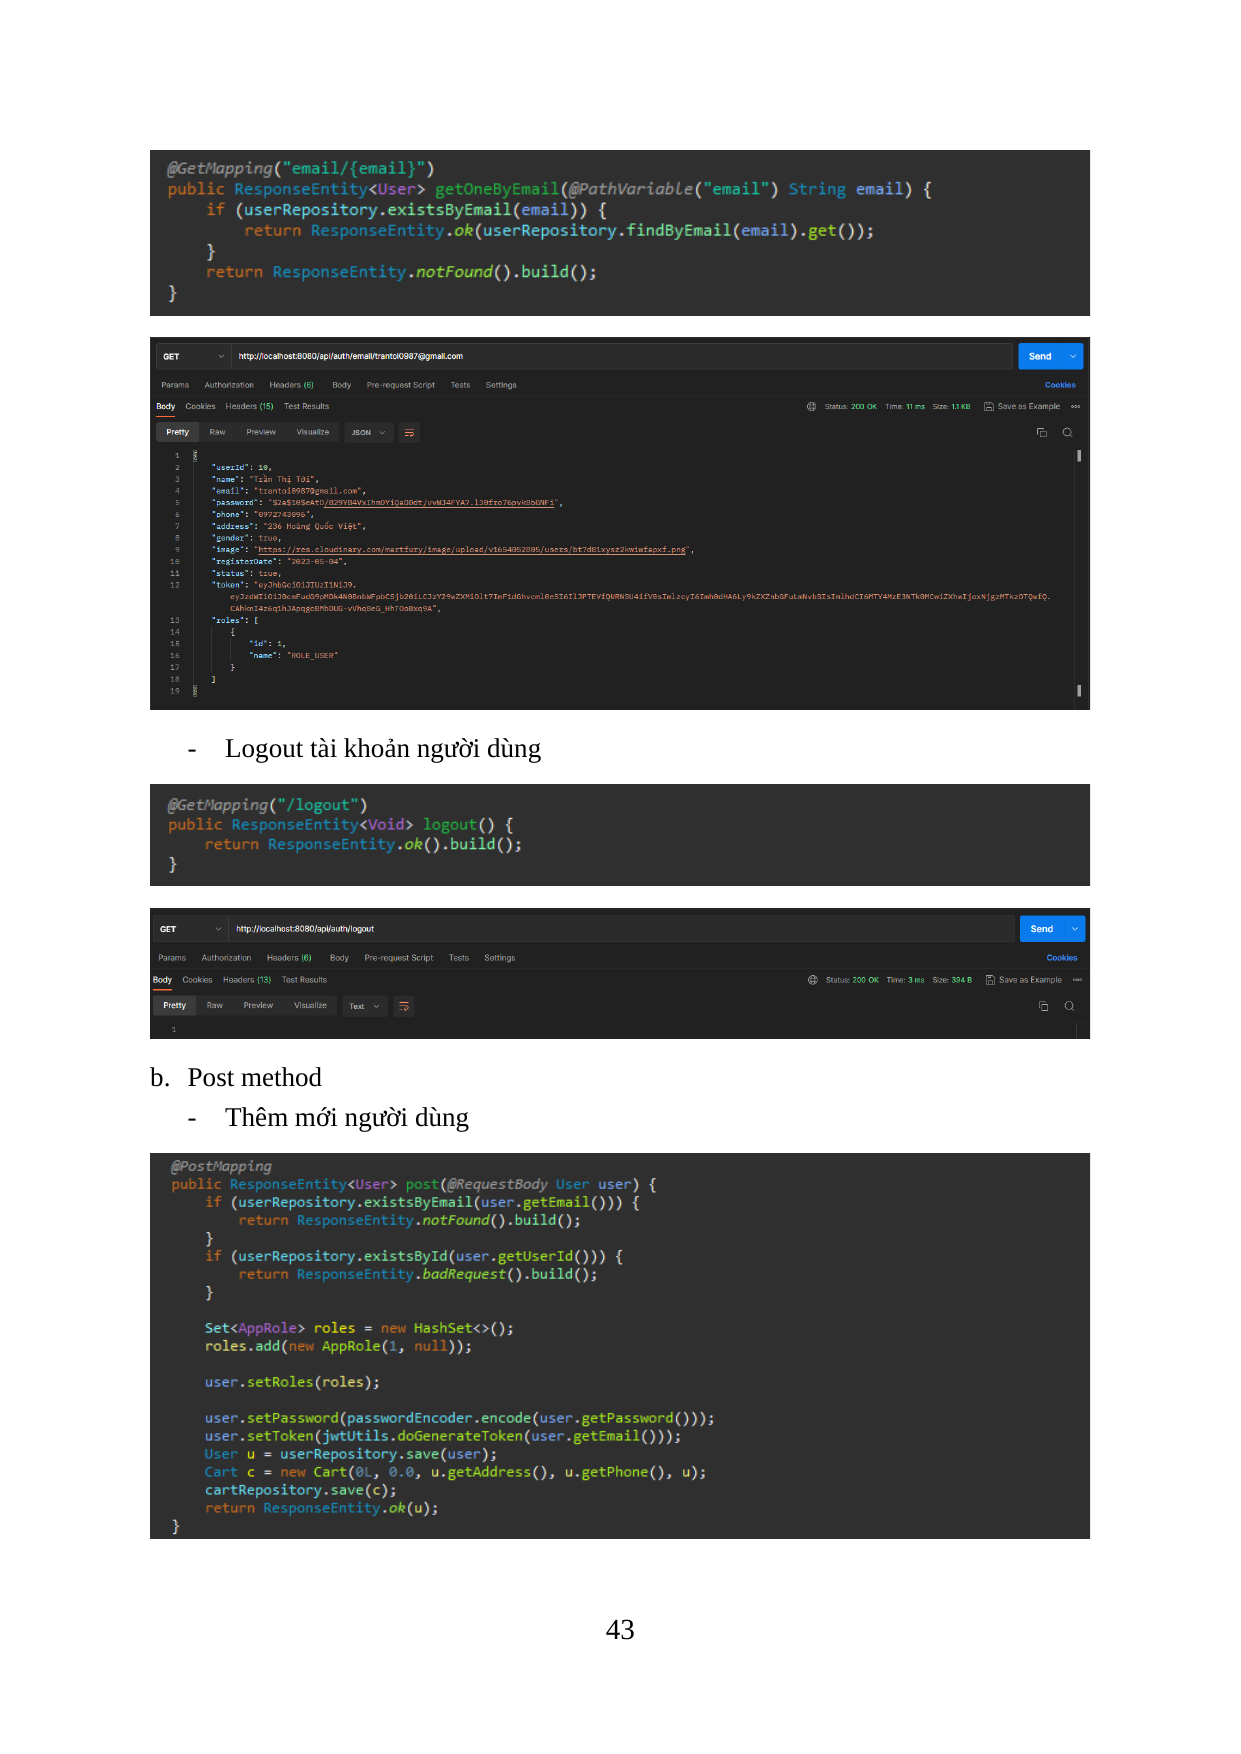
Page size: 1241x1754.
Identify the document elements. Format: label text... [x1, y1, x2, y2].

picture [150, 150, 1091, 316]
picture [150, 908, 1091, 1039]
picture [150, 784, 1091, 886]
picture [150, 337, 1091, 710]
list Post method [150, 1061, 1090, 1092]
picture [150, 1153, 1091, 1539]
list Logout tài khoản người dùng [187, 732, 1090, 763]
list Thêm mới người dùng [187, 1101, 1090, 1132]
